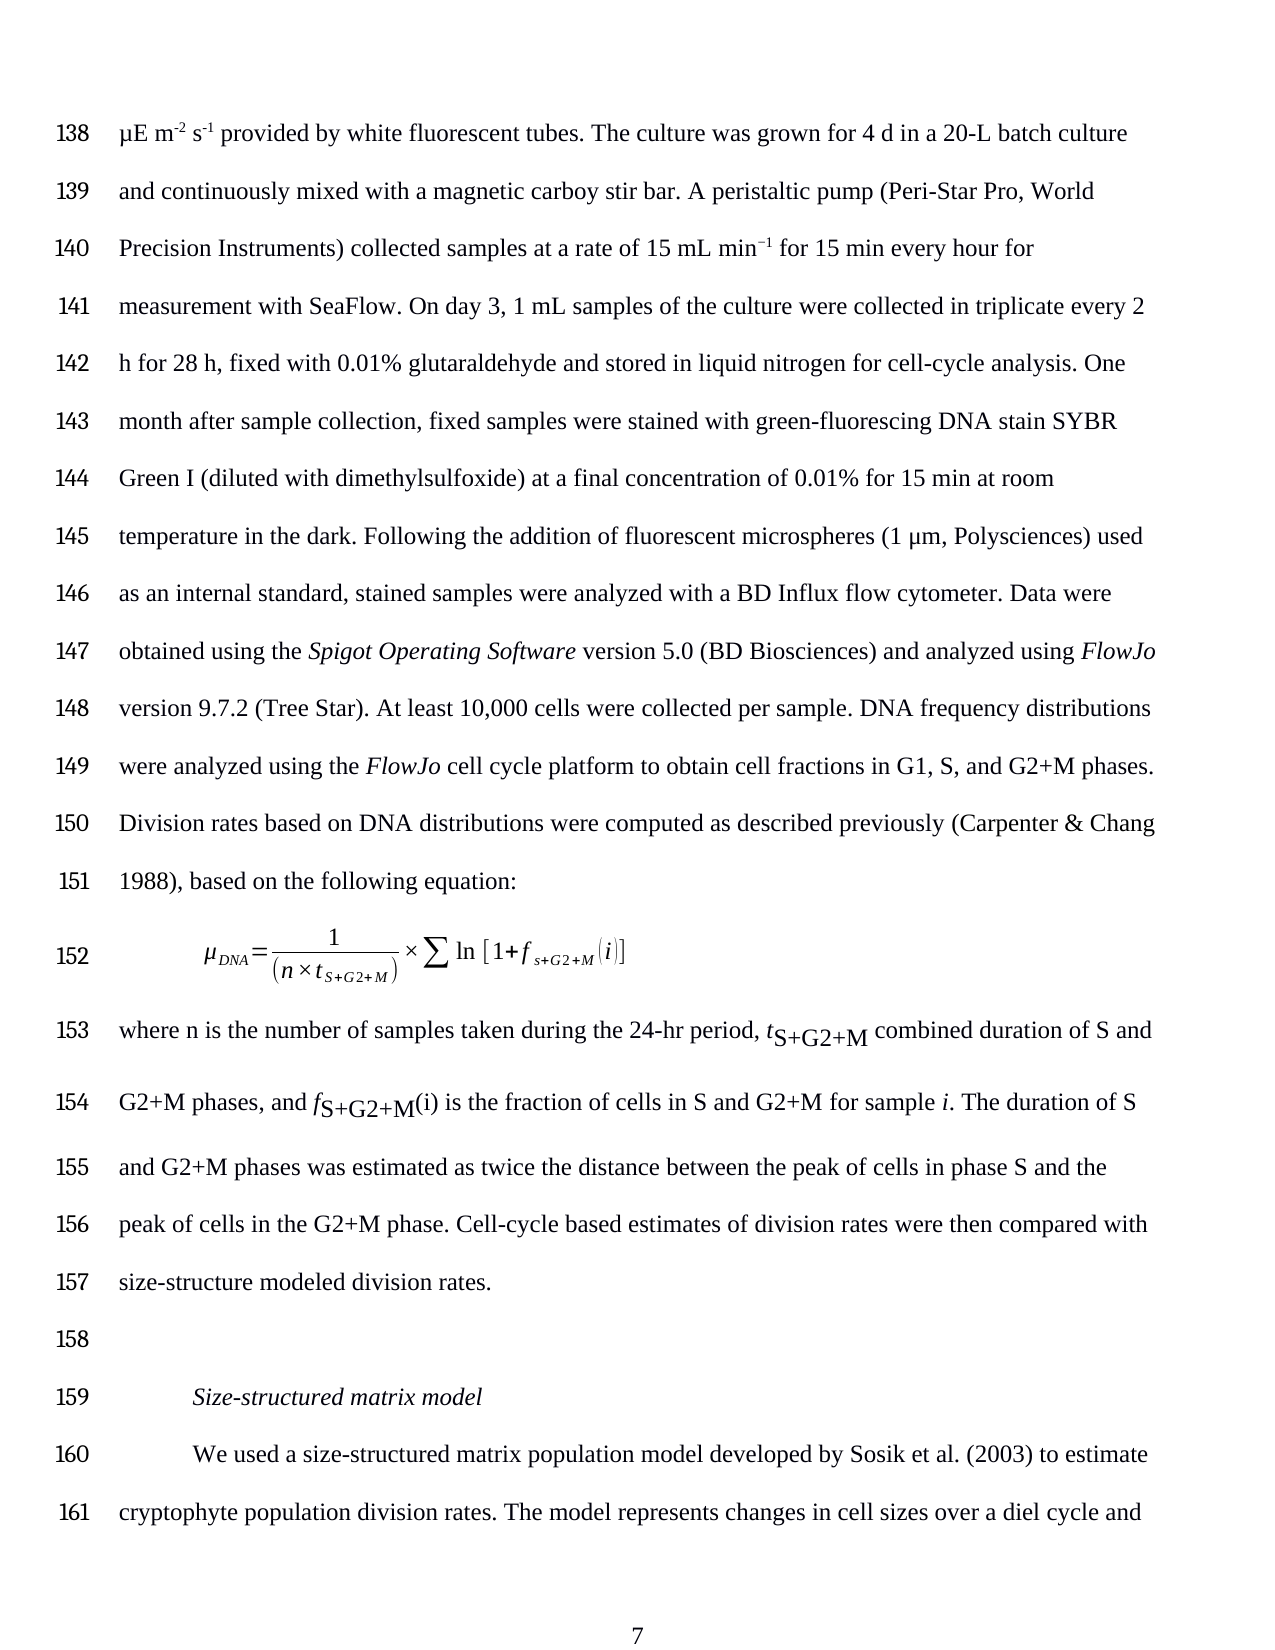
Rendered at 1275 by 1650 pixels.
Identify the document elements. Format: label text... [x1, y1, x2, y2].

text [118, 118, 1156, 895]
text Size-structured matrix model [118, 1382, 1156, 1411]
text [118, 1439, 1156, 1526]
text where n is the number of samples taken during the 24-hr period, tS+G2+M combined duration of S and G2+M phases, and fS+G2+M(i) is the fraction of cells in S and G2+M for sample i. The duration of S and G2+M phases was estimated as twice the distance between the peak of cells in phase S and the peak of cells in the G2+M phase. Cell-cycle based estimates of division rates were then compared with size-structure modeled division rates. [118, 1016, 1156, 1296]
